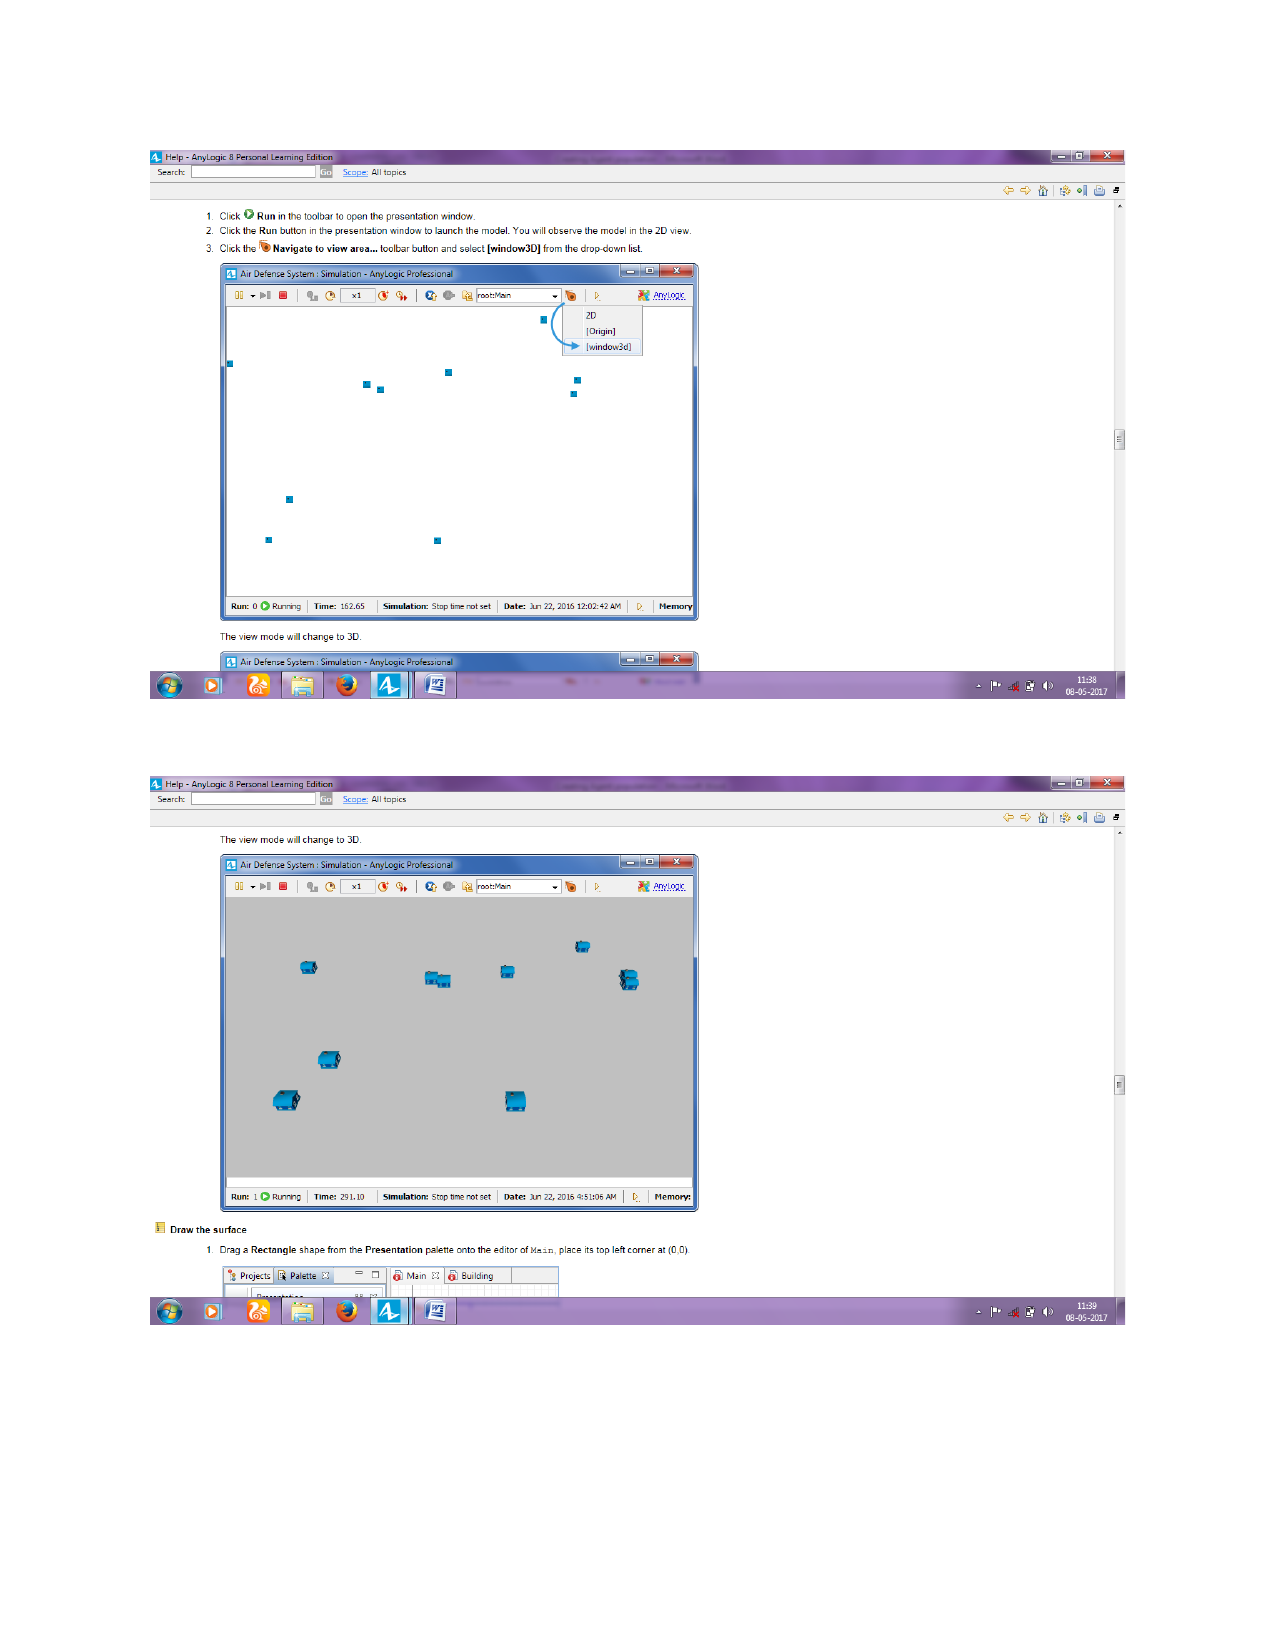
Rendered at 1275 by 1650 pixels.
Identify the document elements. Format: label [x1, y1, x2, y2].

picture [150, 776, 1125, 1325]
picture [150, 150, 1125, 699]
